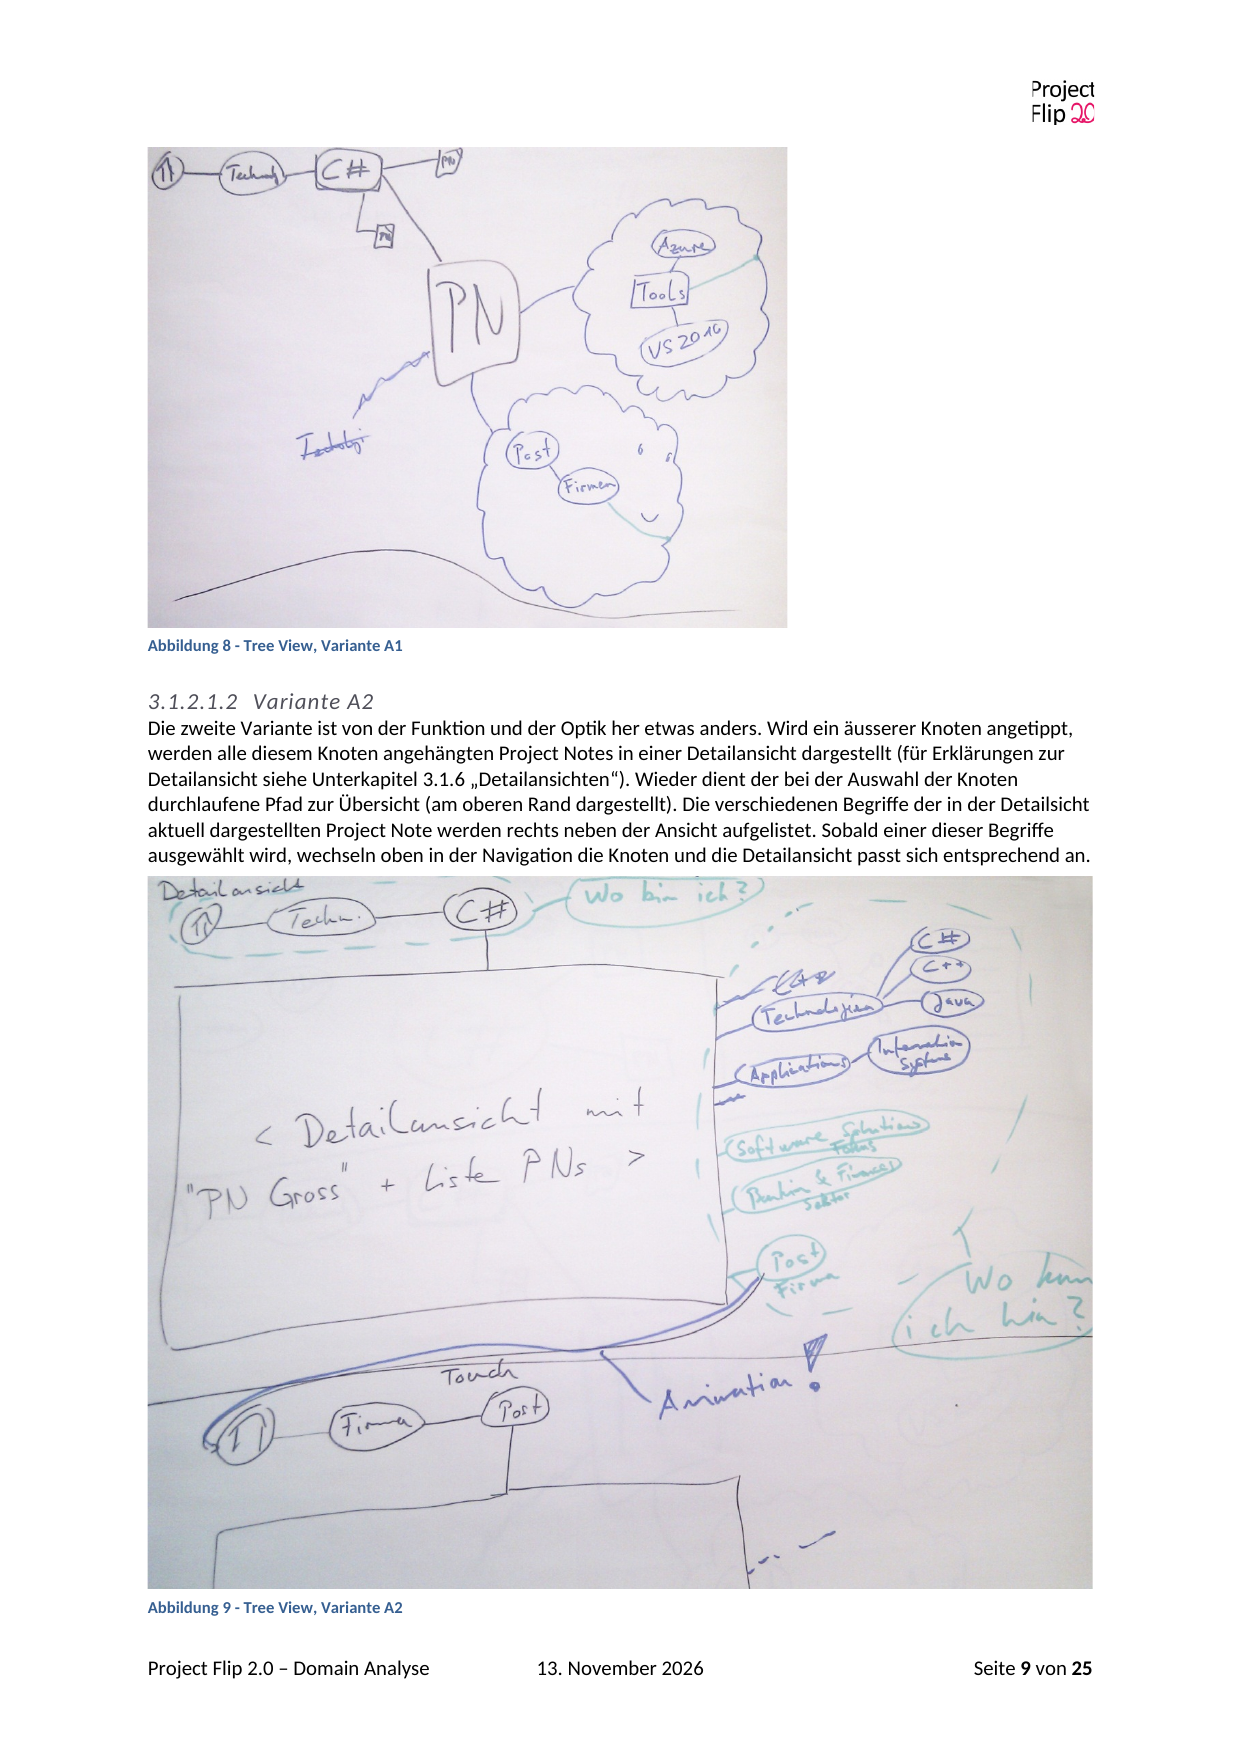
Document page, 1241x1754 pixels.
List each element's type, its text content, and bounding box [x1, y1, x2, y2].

picture [147, 876, 1093, 1589]
subtitle Variante A2 [148, 687, 1093, 715]
picture [147, 147, 788, 628]
text Abbildung 9 - Tree View, Variante A2 [148, 1597, 1093, 1617]
text Abbildung 8 - Tree View, Variante A1 [148, 636, 1093, 656]
picture [1081, 79, 1097, 124]
text Die zweite Variante ist von der Funktion und der Optik her etwas anders. Wird ein äusserer Knoten angetippt, werden alle diesem Knoten angehängten Project Notes in einer Detailansicht dargestellt (für Erklärungen zur Detailansicht siehe Unterkapitel 3.1.6 „Detailansichten“). Wieder dient der bei der Auswahl der Knoten durchlaufene Pfad zur Übersicht (am oberen Rand dargestellt). Die verschiedenen Begriffe der in der Detailsicht aktuell dargestellten Project Note werden rechts neben der Ansicht aufgelistet. Sobald einer dieser Begriffe ausgewählt wird, wechseln oben in der Navigation die Knoten und die Detailansicht passt sich entsprechend an. [148, 715, 1093, 868]
